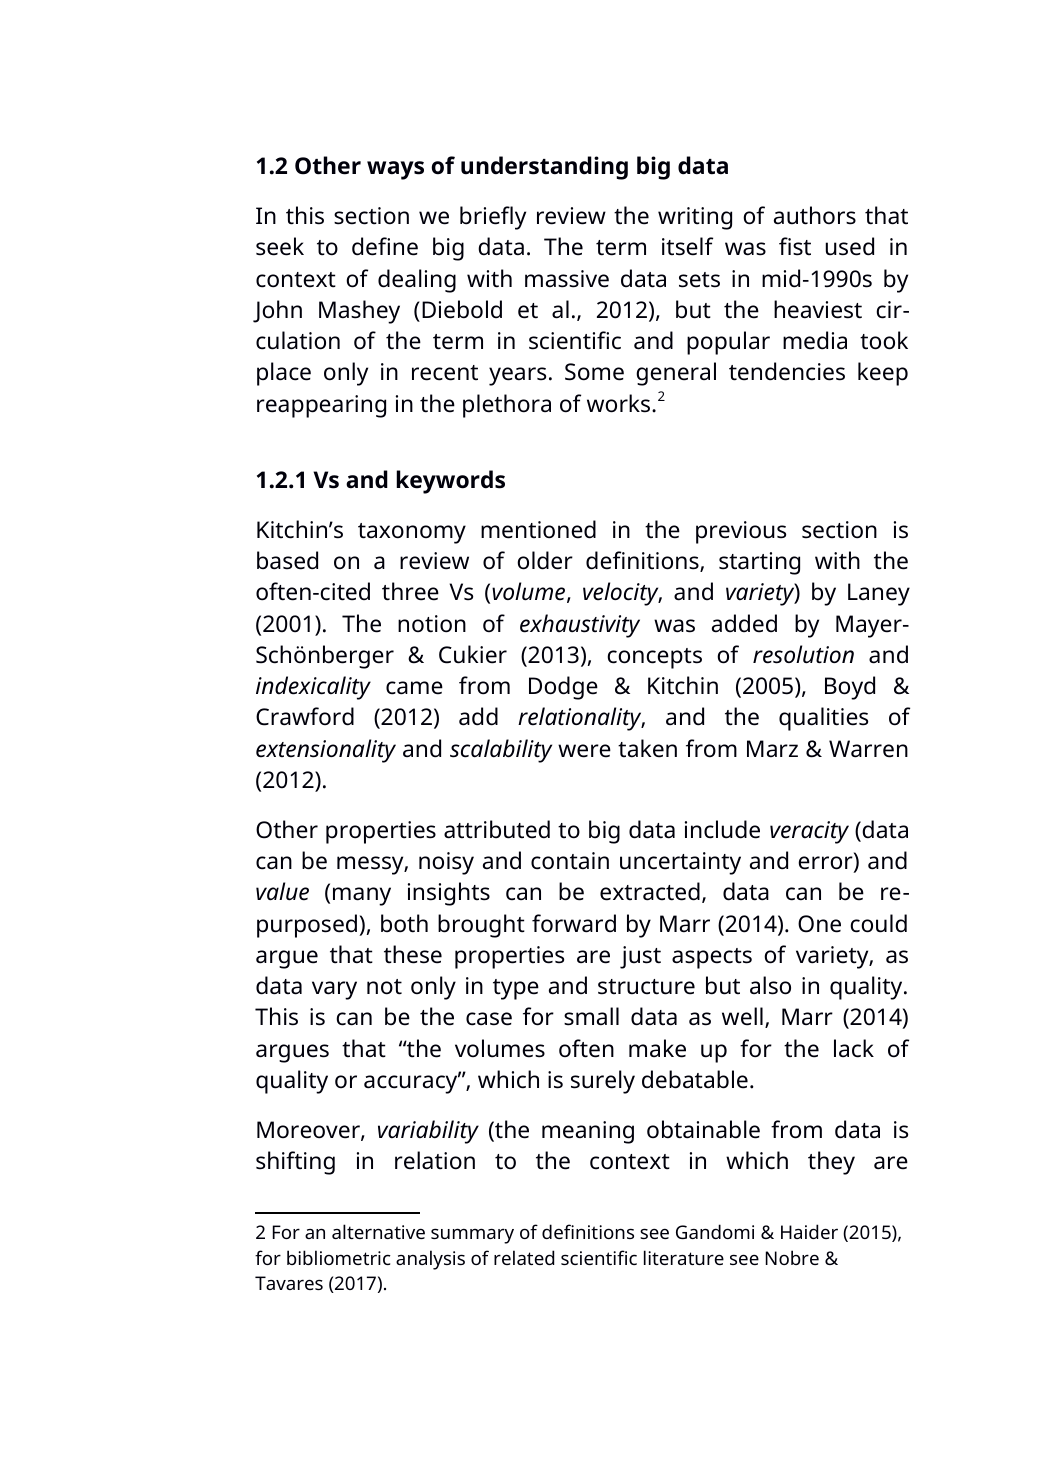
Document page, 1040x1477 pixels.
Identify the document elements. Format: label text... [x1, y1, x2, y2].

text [255, 1114, 910, 1176]
subtitle 1.2 Other ways of understanding big data [255, 150, 910, 181]
subtitle 1.2.1 Vs and keywords [255, 464, 910, 495]
text Kitchin’s taxonomy mentioned in the previous section is based on a review of older definitions, starting with the often-cited three Vs (volume, velocity, and variety) by Laney (2001). The notion of exhaustivity was added by Mayer-Schönberger & Cukier (2013), concepts of resolution and indexicality came from Dodge & Kitchin (2005), Boyd & Crawford (2012) add relationality, and the qualities of extensionality and scalability were taken from Marz & Warren (2012). [255, 514, 910, 795]
text Other properties attributed to big data include veracity (data can be messy, noisy and contain uncertainty and error) and value (many insights can be extracted, data can be repurposed), both brought forward by Marr (2014). One could argue that these properties are just aspects of variety, as data vary not only in type and structure but also in quality. This is can be the case for small data as well, Marr (2014) argues that “the volumes often make up for the lack of quality or accuracy”, which is surely debatable. [255, 814, 910, 1095]
text In this section we briefly review the writing of authors that seek to define big data. The term itself was fist used in context of dealing with massive data sets in mid-1990s by John Mashey (Diebold et al., 2012), but the heaviest circulation of the term in scientific and popular media took place only in recent years. Some general tendencies keep reappearing in the plethora of works. [255, 200, 910, 419]
